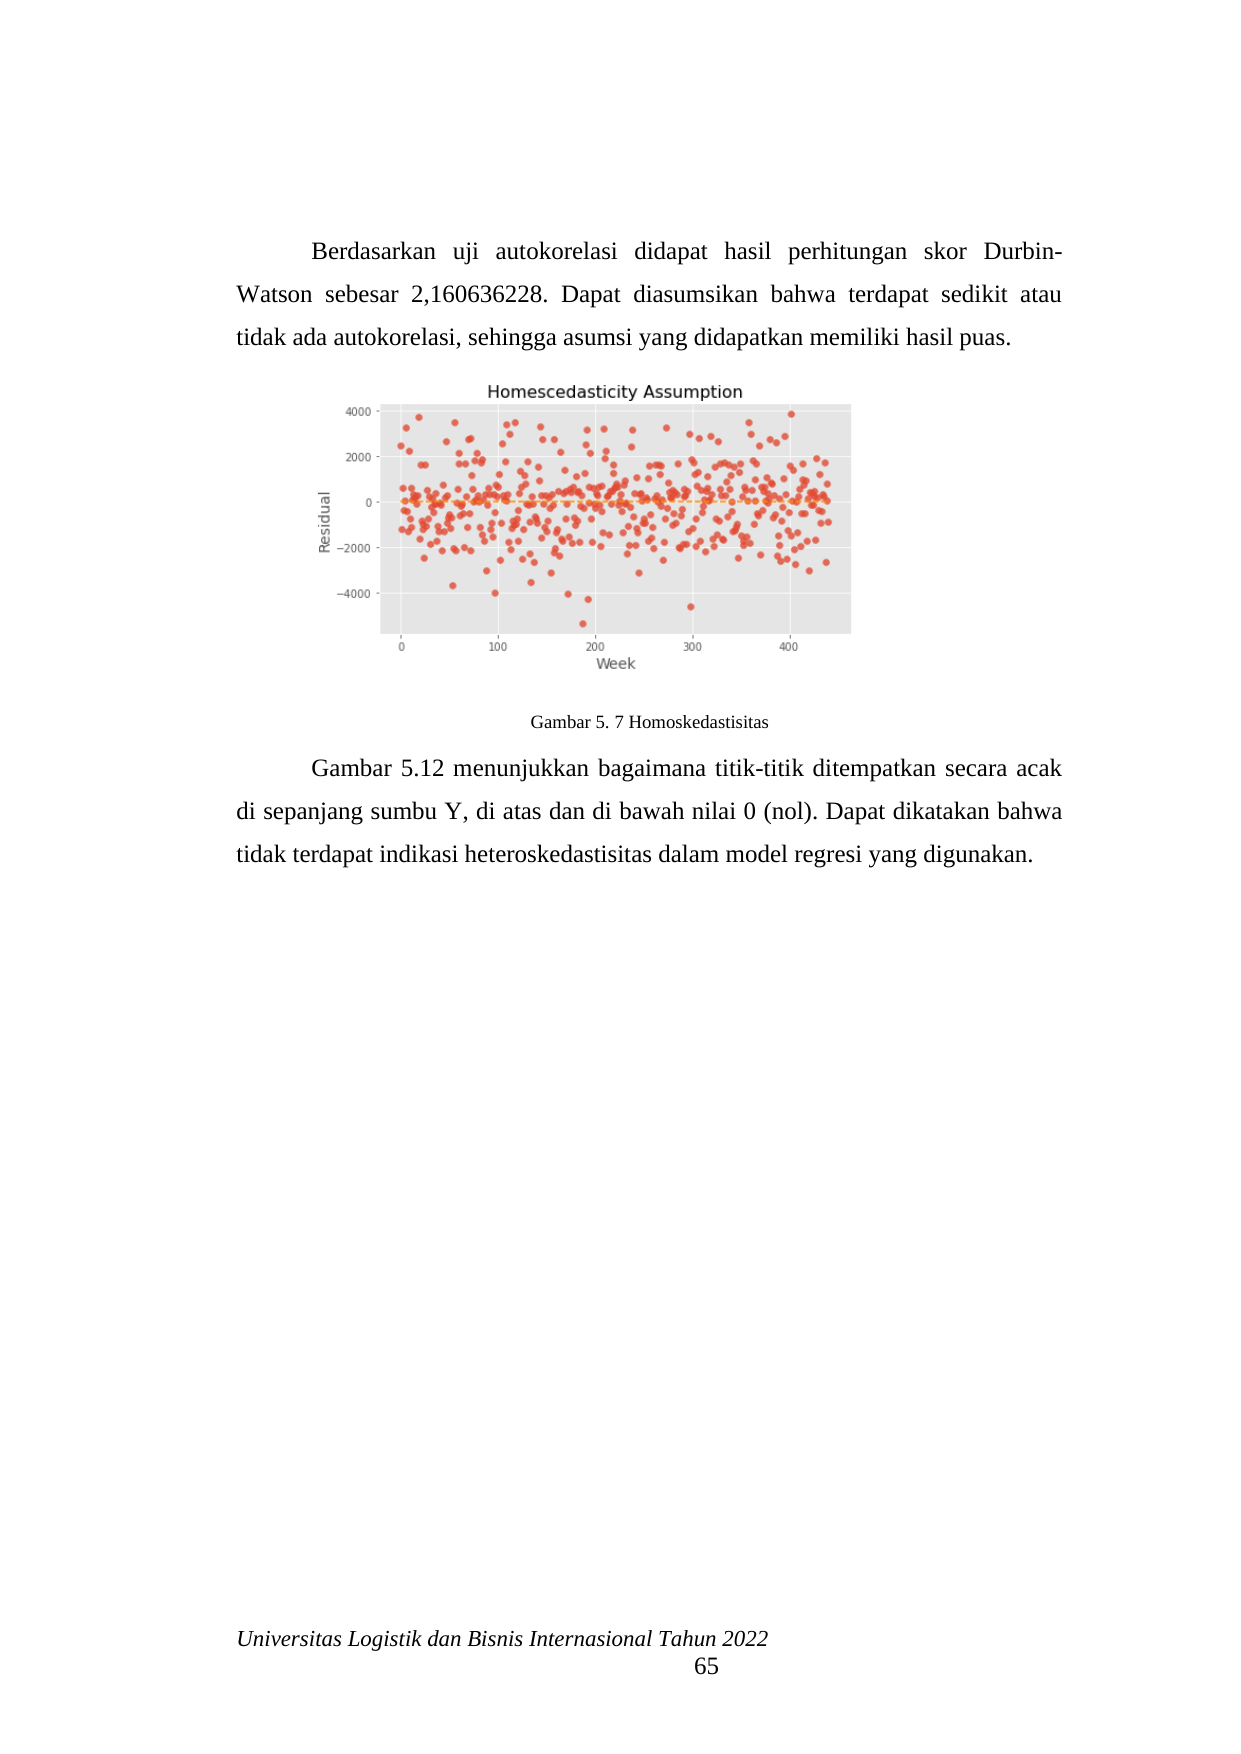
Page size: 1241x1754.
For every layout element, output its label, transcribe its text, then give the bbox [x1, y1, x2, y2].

text Gambar 5. 7 Homoskedastisitas [236, 711, 1063, 732]
text Gambar 5.12 menunjukkan bagaimana titik-titik ditempatkan secara acak di sepanjang sumbu Y, di atas dan di bawah nilai 0 (nol). Dapat dikatakan bahwa tidak terdapat indikasi heteroskedastisitas dalam model regresi yang digunakan. [236, 753, 1063, 868]
picture [311, 382, 861, 680]
text Berdasarkan uji autokorelasi didapat hasil perhitungan skor Durbin-Watson sebesar 2,160636228. Dapat diasumsikan bahwa terdapat sedikit atau tidak ada autokorelasi, sehingga asumsi yang didapatkan memiliki hasil puas. [236, 236, 1063, 351]
